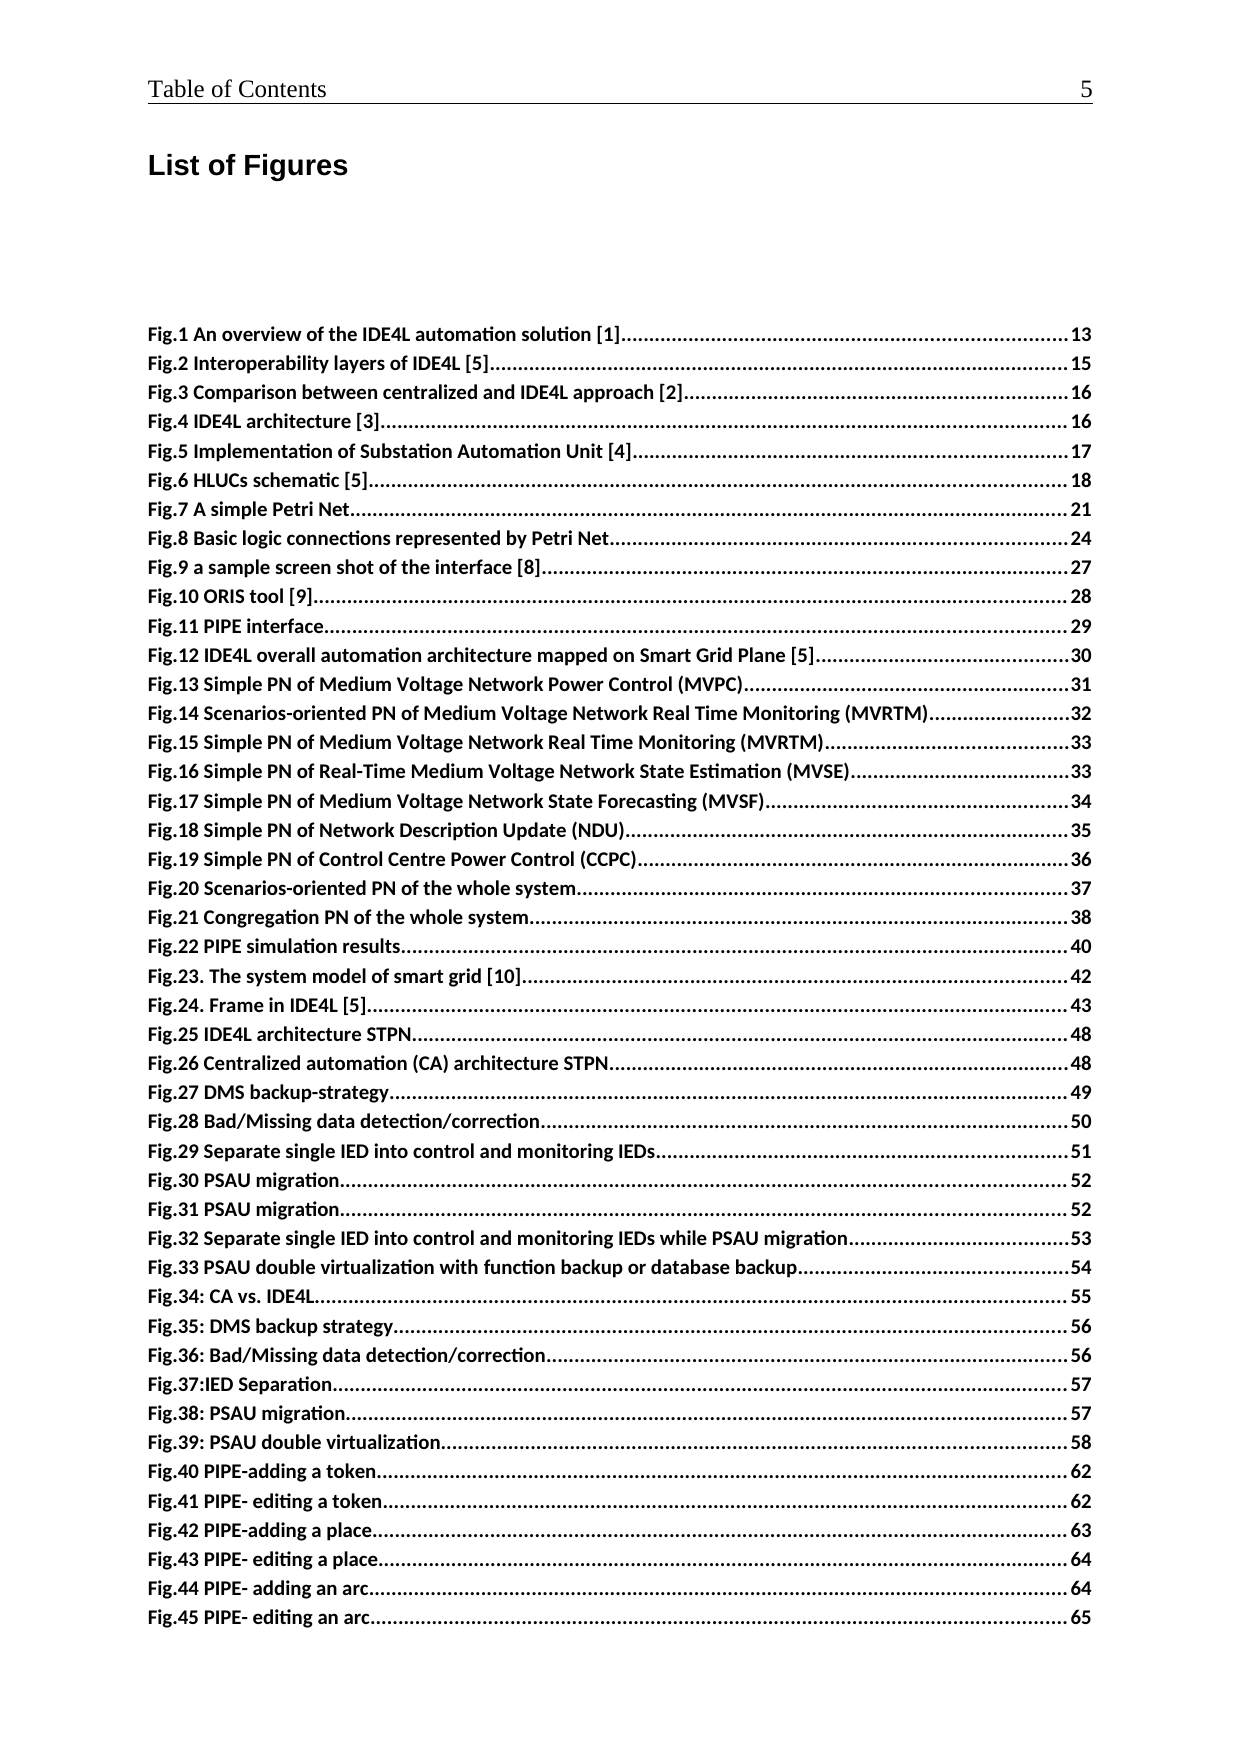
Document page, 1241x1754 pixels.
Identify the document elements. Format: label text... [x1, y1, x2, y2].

text Fig.14 Scenarios-oriented PN of Medium Voltage Network Real Time Monitoring (MVRTM) 32 [148, 700, 1093, 726]
text Fig.43 PIPE- editing a place 64 [148, 1546, 1093, 1572]
text Fig.19 Simple PN of Control Centre Power Control (CCPC) 36 [148, 846, 1093, 872]
text Fig.4 IDE4L architecture [3] 16 [148, 409, 1093, 434]
text Fig.20 Scenarios-oriented PN of the whole system 37 [148, 875, 1093, 901]
text Fig.16 Simple PN of Real-Time Medium Voltage Network State Estimation (MVSE) 33 [148, 759, 1093, 784]
text Fig.31 PSAU migration 52 [148, 1196, 1093, 1222]
text Fig.30 PSAU migration 52 [148, 1167, 1093, 1192]
text Fig.41 PIPE- editing a token 62 [148, 1488, 1093, 1513]
text Fig.39: PSAU double virtualization 58 [148, 1429, 1093, 1455]
text Fig.42 PIPE-adding a place 63 [148, 1517, 1093, 1542]
text Fig.40 PIPE-adding a token 62 [148, 1459, 1093, 1484]
text Fig.32 Separate single IED into control and monitoring IEDs while PSAU migration 53 [148, 1225, 1093, 1251]
text Fig.22 PIPE simulation results 40 [148, 934, 1093, 959]
text Fig.24. Frame in IDE4L [5] 43 [148, 992, 1093, 1017]
text Fig.27 DMS backup-strategy 49 [148, 1079, 1093, 1105]
text List of Figures [148, 148, 1093, 181]
text Fig.6 HLUCs schematic [5] 18 [148, 467, 1093, 492]
text Fig.2 Interoperability layers of IDE4L [5] 15 [148, 350, 1093, 376]
text Fig.5 Implementation of Substation Automation Unit [4] 17 [148, 438, 1093, 463]
text Fig.28 Bad/Missing data detection/correction 50 [148, 1109, 1093, 1134]
text Fig.21 Congregation PN of the whole system 38 [148, 904, 1093, 930]
text Fig.17 Simple PN of Medium Voltage Network State Forecasting (MVSF) 34 [148, 788, 1093, 813]
text Fig.12 IDE4L overall automation architecture mapped on Smart Grid Plane [5] 30 [148, 642, 1093, 667]
text Fig.13 Simple PN of Medium Voltage Network Power Control (MVPC) 31 [148, 671, 1093, 697]
text Fig.1 An overview of the IDE4L automation solution [1] 13 [148, 321, 1093, 347]
text Fig.35: DMS backup strategy 56 [148, 1313, 1093, 1338]
text Fig.36: Bad/Missing data detection/correction 56 [148, 1342, 1093, 1367]
text Fig.15 Simple PN of Medium Voltage Network Real Time Monitoring (MVRTM) 33 [148, 729, 1093, 755]
text Fig.33 PSAU double virtualization with function backup or database backup 54 [148, 1254, 1093, 1280]
text Fig.37:IED Separation 57 [148, 1371, 1093, 1397]
text Fig.34: CA vs. IDE4L 55 [148, 1284, 1093, 1309]
text Fig.9 a sample screen shot of the interface [8] 27 [148, 554, 1093, 580]
text Fig.10 ORIS tool [9] 28 [148, 584, 1093, 609]
text Fig.7 A simple Petri Net 21 [148, 496, 1093, 522]
text Fig.29 Separate single IED into control and monitoring IEDs 51 [148, 1138, 1093, 1163]
text Fig.18 Simple PN of Network Description Update (NDU) 35 [148, 817, 1093, 842]
text Fig.44 PIPE- adding an arc 64 [148, 1575, 1093, 1601]
text Fig.45 PIPE- editing an arc 65 [148, 1604, 1093, 1630]
text Fig.11 PIPE interface 29 [148, 613, 1093, 638]
text Fig.26 Centralized automation (CA) architecture STPN 48 [148, 1050, 1093, 1076]
text Fig.8 Basic logic connections represented by Petri Net 24 [148, 525, 1093, 551]
text Fig.25 IDE4L architecture STPN 48 [148, 1021, 1093, 1047]
text Fig.38: PSAU migration 57 [148, 1400, 1093, 1426]
text Fig.3 Comparison between centralized and IDE4L approach [2] 16 [148, 379, 1093, 405]
text Fig.23. The system model of smart grid [10] 42 [148, 963, 1093, 988]
